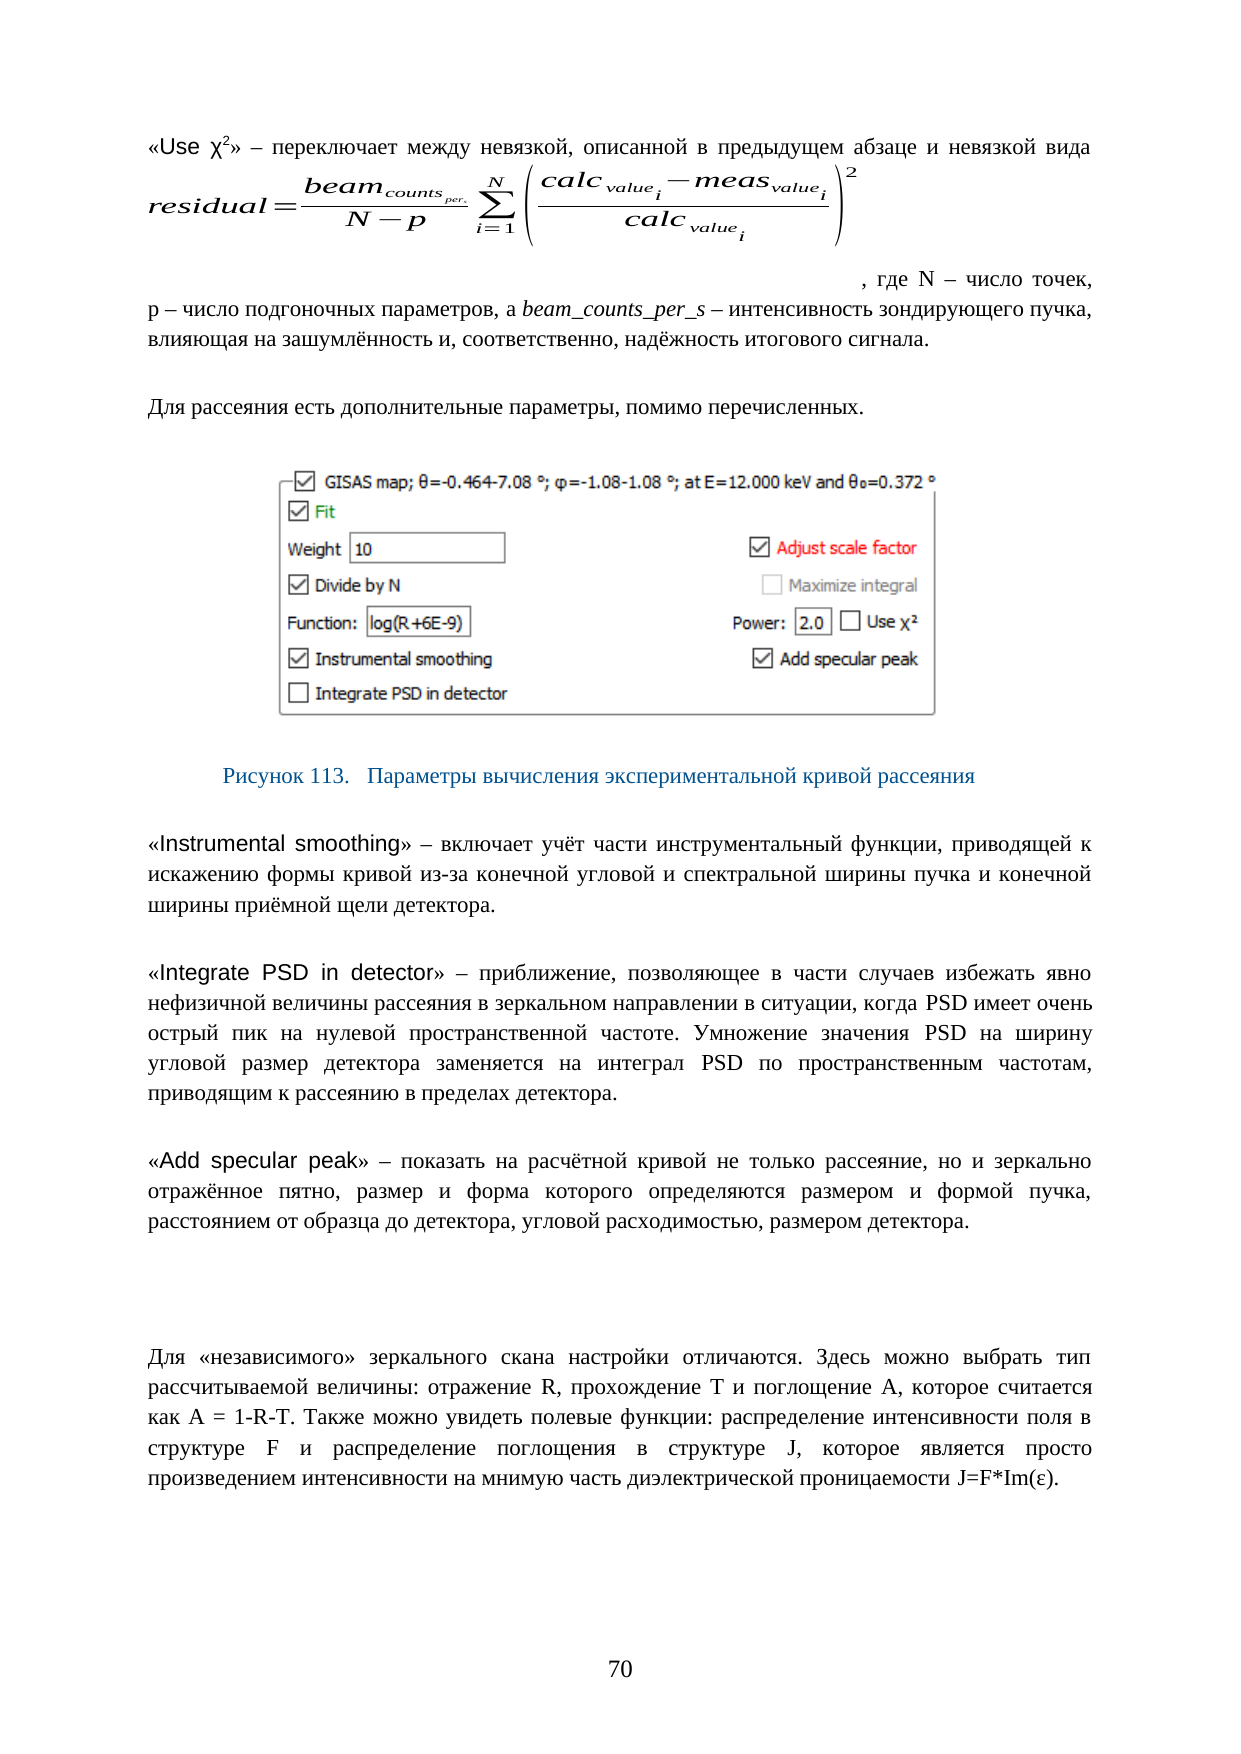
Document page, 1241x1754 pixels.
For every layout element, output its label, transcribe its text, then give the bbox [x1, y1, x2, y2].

picture [273, 465, 942, 725]
text «Integrate PSD in detector» – приближение, позволяющее в части случаев избежать явно нефизичной величины рассеяния в зеркальном направлении в ситуации, когда PSD имеет очень острый пик на нулевой пространственной частоте. Умножение значения PSD на ширину угловой размер детектора заменяется на интеграл PSD по пространственным частотам, приводящим к рассеянию в пределах детектора. [148, 958, 1093, 1106]
text «Instrumental smoothing» – включает учёт части инструментальный функции, приводящей к искажению формы кривой из-за конечной угловой и спектральной ширины пучка и конечной ширины приёмной щели детектора. [148, 830, 1093, 917]
text Для «независимого» зеркального скана настройки отличаются. Здесь можно выбрать тип рассчитываемой величины: отражение R, прохождение T и поглощение A, которое считается как A = 1-R-T. Также можно увидеть полевые функции: распределение интенсивности поля в структуре F и распределение поглощения в структуре J, которое является просто произведением интенсивности на мнимую часть диэлектрической проницаемости J=F*Im(ε). [148, 1343, 1093, 1490]
text «Add specular peak» – показать на расчётной кривой не только рассеяние, но и зеркально отражённое пятно, размер и форма которого определяются размером и формой пучка, расстоянием от образца до детектора, угловой расходимостью, размером детектора. [148, 1147, 1093, 1234]
text Для рассеяния есть дополнительные параметры, помимо перечисленных. [148, 393, 1093, 419]
text «Use χ2» – переключает между невязкой, описанной в предыдущем абзаце и невязкой вида , где N – число точек, p – число подгоночных параметров, a beam_counts_per_s – интенсивность зондирующего пучка, влияющая на зашумлённость и, соответственно, надёжность итогового сигнала. [148, 133, 1093, 351]
